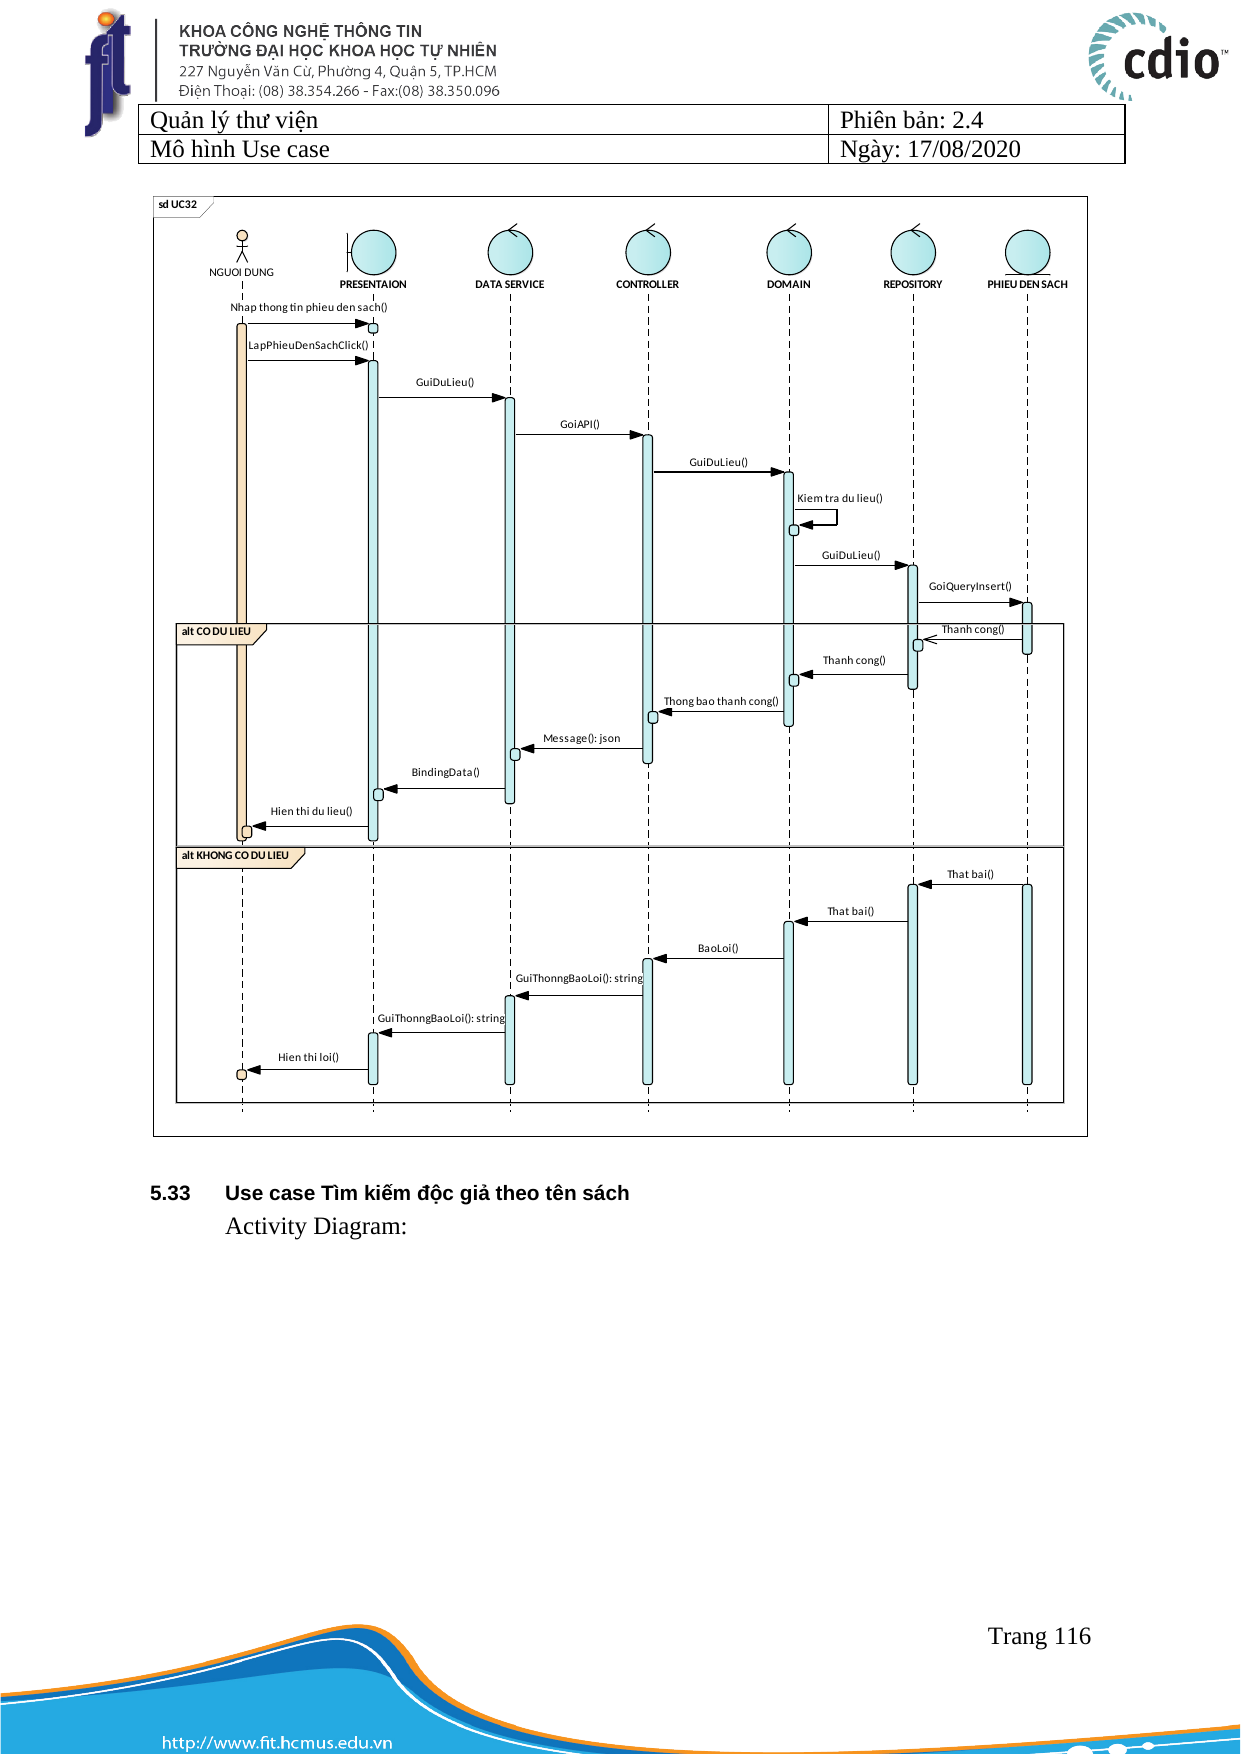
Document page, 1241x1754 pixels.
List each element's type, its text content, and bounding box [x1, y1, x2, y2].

picture [139, 135, 828, 161]
picture [139, 105, 828, 134]
picture [829, 135, 1124, 161]
picture [61, 1, 1241, 161]
subtitle Use case Tìm kiếm độc giả theo tên sách [150, 1180, 1090, 1205]
picture [0, 1621, 1241, 1754]
picture [829, 105, 1124, 134]
text Activity Diagram: [225, 1211, 1090, 1240]
